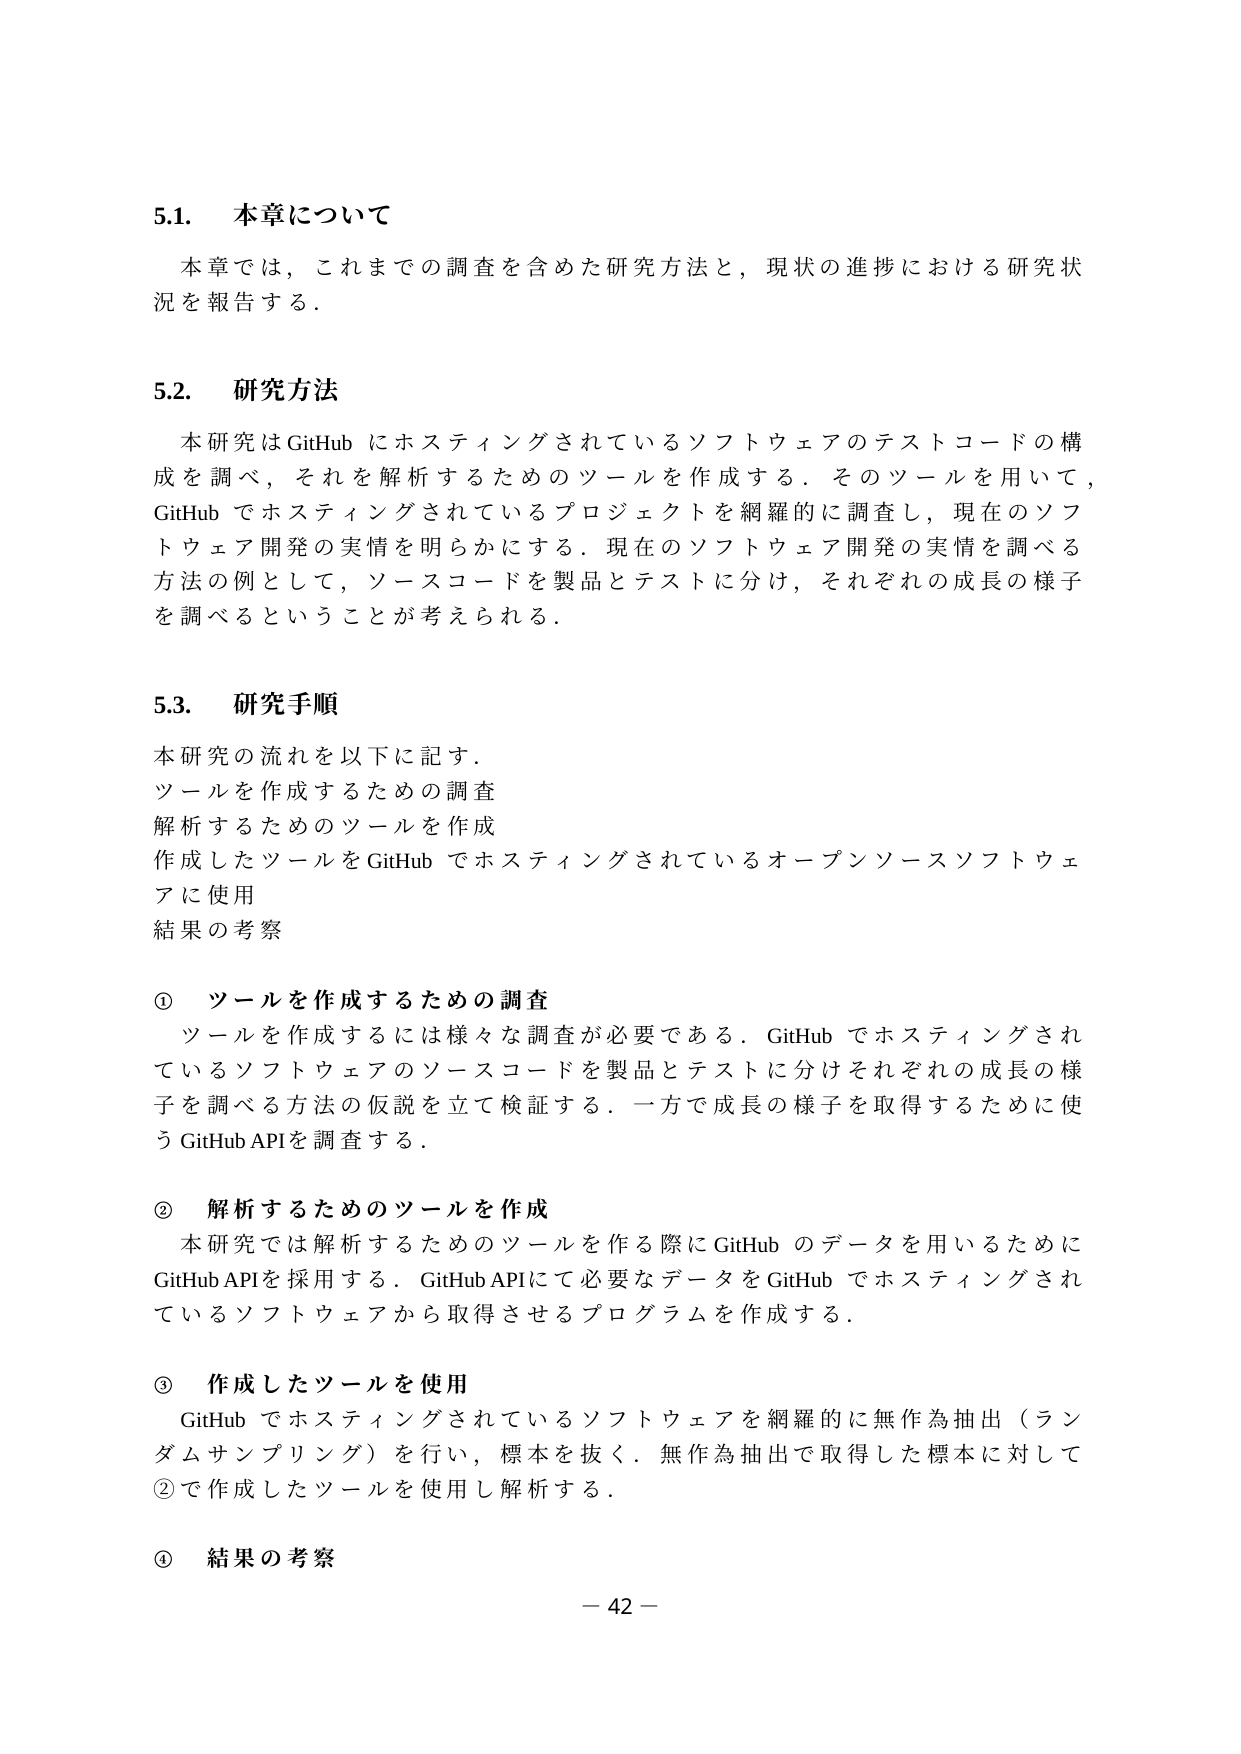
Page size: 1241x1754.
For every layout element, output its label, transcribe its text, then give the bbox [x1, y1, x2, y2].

text ツールを作成するための調査 [153, 772, 1087, 807]
list 研究方法 [153, 353, 1087, 423]
text 本研究では解析するためのツールを作る際にGitHubのデータを用いるためにGitHub APIを採用する．GitHub APIにて必要なデータをGitHubでホスティングされているソフトウェアから取得させるプログラムを作成する． [153, 1226, 1087, 1331]
text GitHubでホスティングされているソフトウェアを網羅的に無作為抽出（ランダムサンプリング）を行い，標本を抜く．無作為抽出で取得した標本に対して②で作成したツールを使用し解析する． [153, 1400, 1087, 1505]
text 作成したツールをGitHubでホスティングされているオープンソースソフトウェアに使用 [153, 842, 1087, 912]
text 本研究の流れを以下に記す． [153, 737, 1087, 772]
list 本章について [153, 179, 1087, 249]
list 解析するためのツールを作成 [153, 1191, 1087, 1226]
text 本研究はGitHubにホスティングされているソフトウェアのテストコードの構成を調べ，それを解析するためのツールを作成する．そのツールを用いて，GitHubでホスティングされているプロジェクトを網羅的に調査し，現在のソフトウェア開発の実情を明らかにする．現在のソフトウェア開発の実情を調べる方法の例として，ソースコードを製品とテストに分け，それぞれの成長の様子を調べるということが考えられる． [153, 423, 1087, 633]
list 作成したツールを使用 [153, 1366, 1087, 1400]
text 結果の考察 [153, 912, 1087, 947]
list 研究手順 [153, 668, 1087, 737]
text 本章では，これまでの調査を含めた研究方法と，現状の進捗における研究状況を報告する． [153, 249, 1087, 319]
text ツールを作成するには様々な調査が必要である．GitHubでホスティングされているソフトウェアのソースコードを製品とテストに分けそれぞれの成長の様子を調べる方法の仮説を立て検証する．一方で成長の様子を取得するために使うGitHub APIを調査する． [153, 1017, 1087, 1156]
list 結果の考察 [153, 1540, 1087, 1575]
text 解析するためのツールを作成 [153, 807, 1087, 842]
list ツールを作成するための調査 [153, 982, 1087, 1017]
